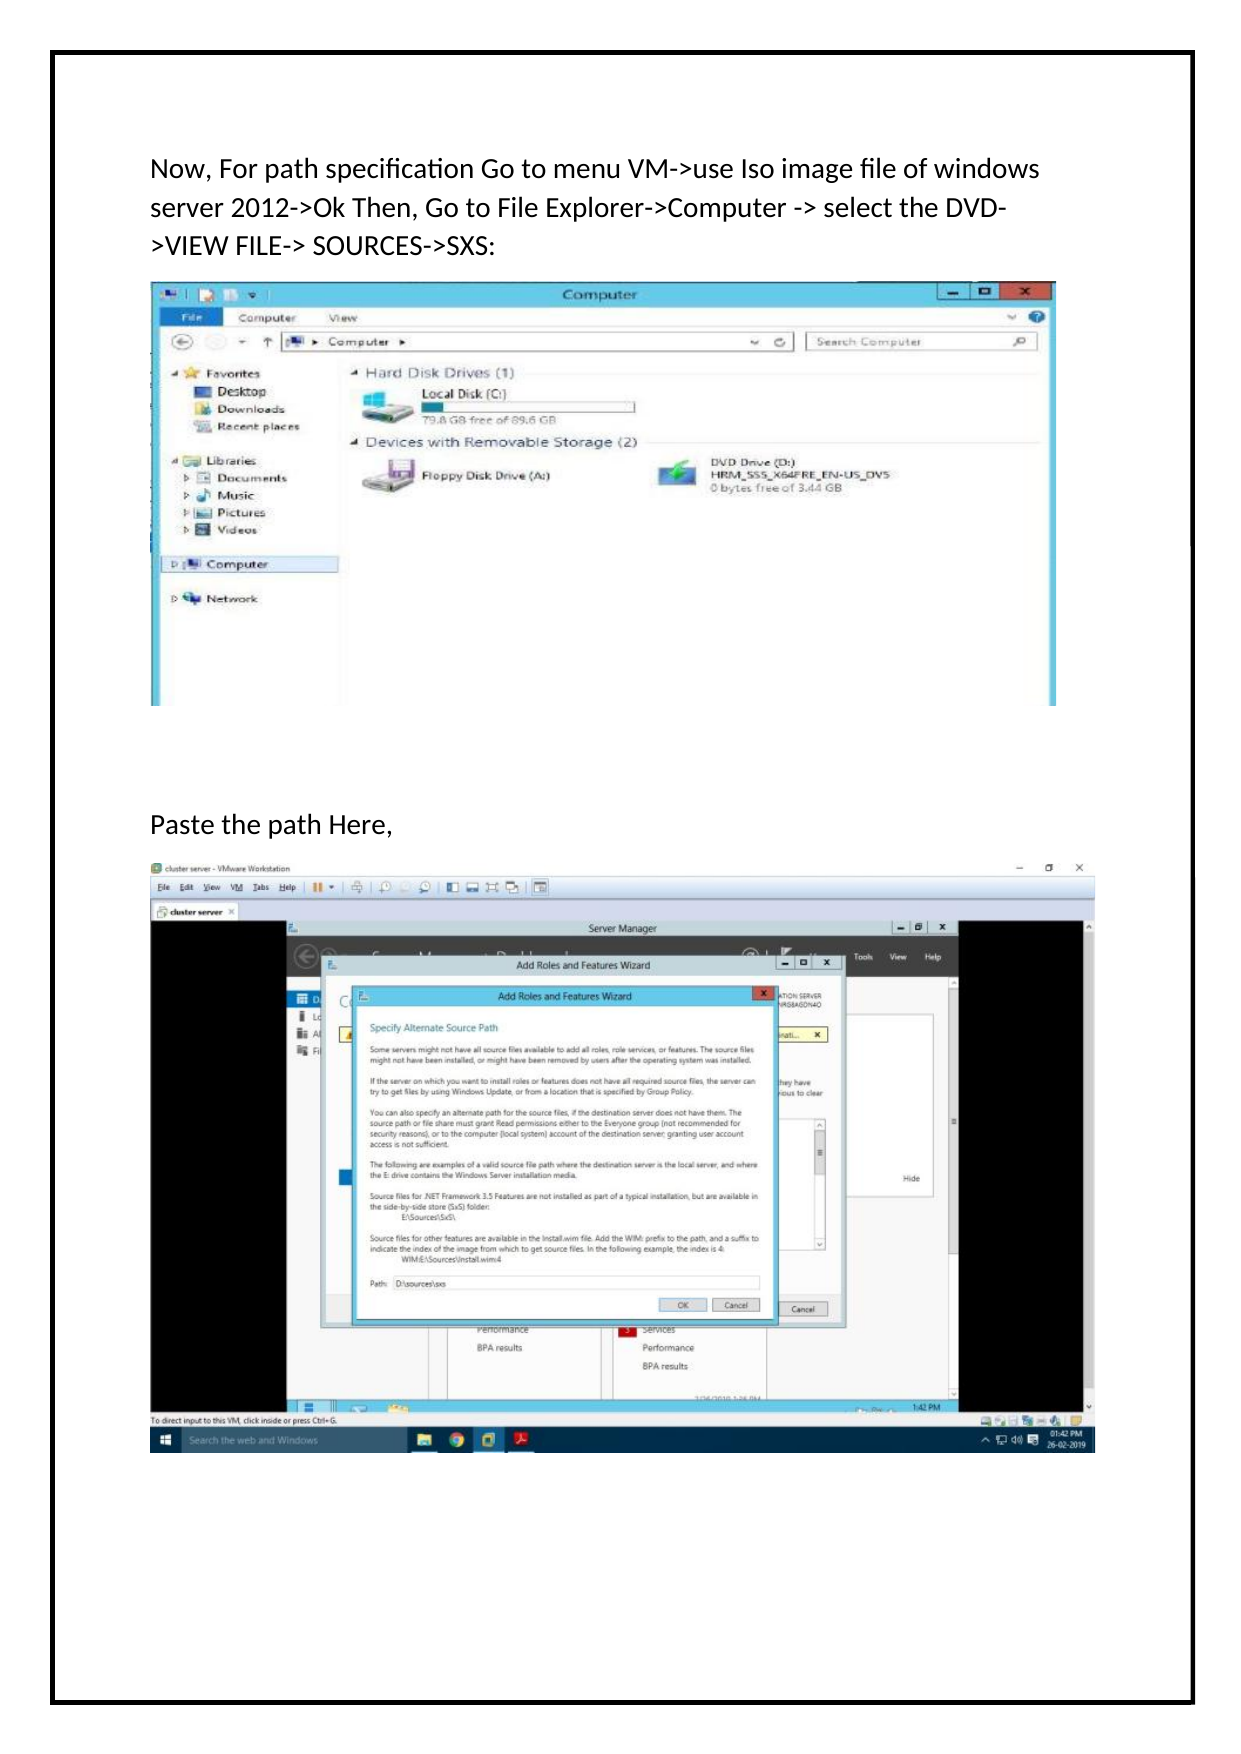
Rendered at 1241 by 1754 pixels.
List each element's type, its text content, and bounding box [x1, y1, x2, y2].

text Paste the path Here, [150, 806, 1198, 842]
picture [150, 281, 1057, 706]
subtitle Now, For path specification Go to menu VM->use Iso image file of windows server 2012->Ok Then, Go to File Explorer->Computer -> select the DVD->VIEW FILE-> SOURCES->SXS: [150, 150, 1086, 263]
picture [150, 863, 1096, 1453]
